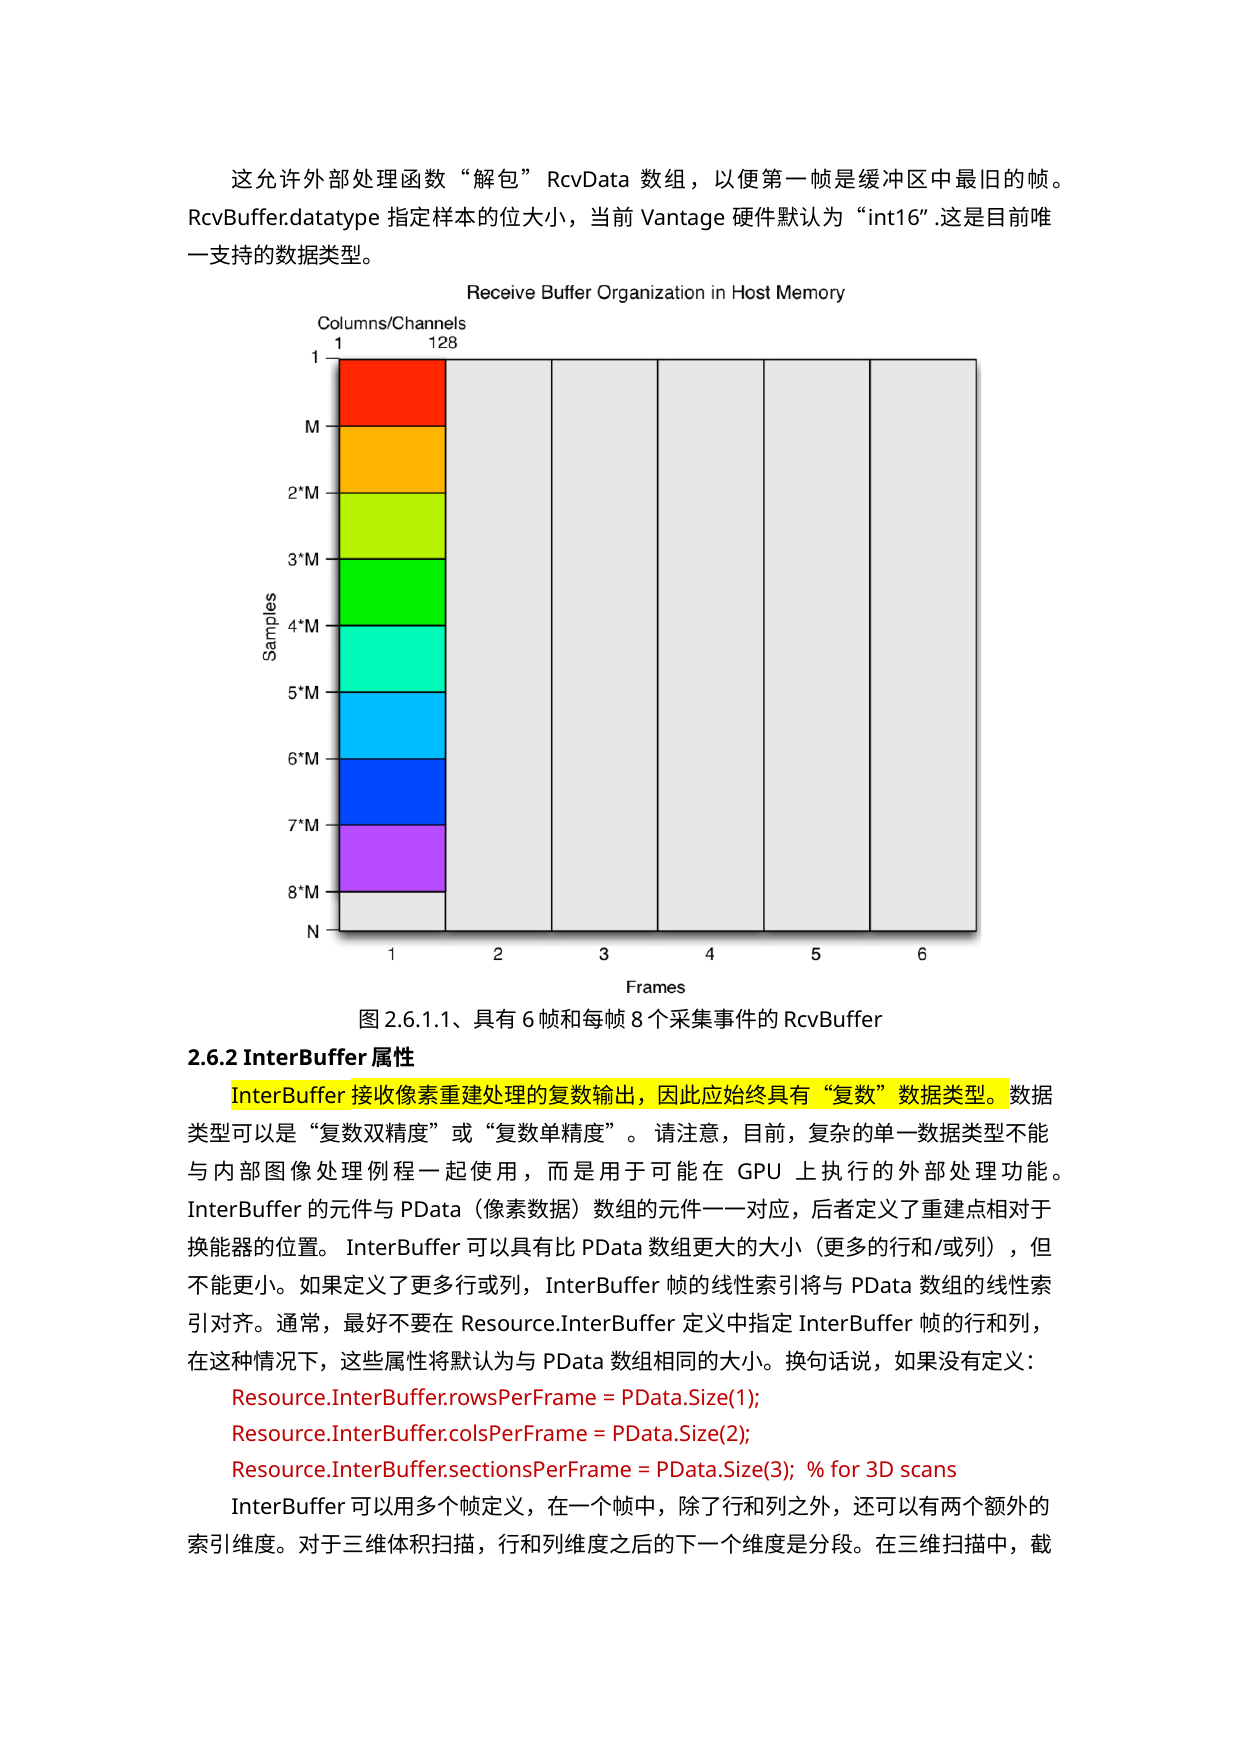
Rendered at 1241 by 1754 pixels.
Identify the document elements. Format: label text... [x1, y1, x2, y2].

text Resource.InterBuffer.rowsPerFrame = PData.Size(1); [187, 1382, 1053, 1412]
text 图2.6.1.1、具有6帧和每帧8个采集事件的RcvBuffer [187, 1002, 1053, 1033]
text 这允许外部处理函数“解包”RcvData 数组，以便第一帧是缓冲区中最旧的帧。RcvBuffer.datatype 指定样本的位大小，当前 Vantage 硬件默认为“int16” .这是目前唯一支持的数据类型。 [187, 162, 1053, 270]
text Resource.InterBuffer.sectionsPerFrame = PData.Size(3); % for 3D scans [187, 1453, 1053, 1483]
picture [258, 276, 982, 997]
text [187, 1489, 1053, 1559]
text 2.6.2 InterBuffer属性 [187, 1040, 1053, 1072]
text InterBuffer 接收像素重建处理的复数输出，因此应始终具有“复数”数据类型。数据类型可以是“复数双精度”或“复数单精度”。 请注意，目前，复杂的单一数据类型不能与内部图像处理例程一起使用，而是用于可能在 GPU 上执行的外部处理功能。InterBuffer 的元件与 PData（像素数据）数组的元件一一对应，后者定义了重建点相对于换能器的位置。 InterBuffer 可以具有比 PData 数组更大的大小（更多的行和/或列），但不能更小。如果定义了更多行或列，InterBuffer 帧的线性索引将与 PData 数组的线性索引对齐。通常，最好不要在 Resource.InterBuffer 定义中指定 InterBuffer 帧的行和列，在这种情况下，这些属性将默认为与 PData 数组相同的大小。换句话说，如果没有定义： [187, 1078, 1053, 1376]
text Resource.InterBuffer.colsPerFrame = PData.Size(2); [187, 1418, 1053, 1448]
